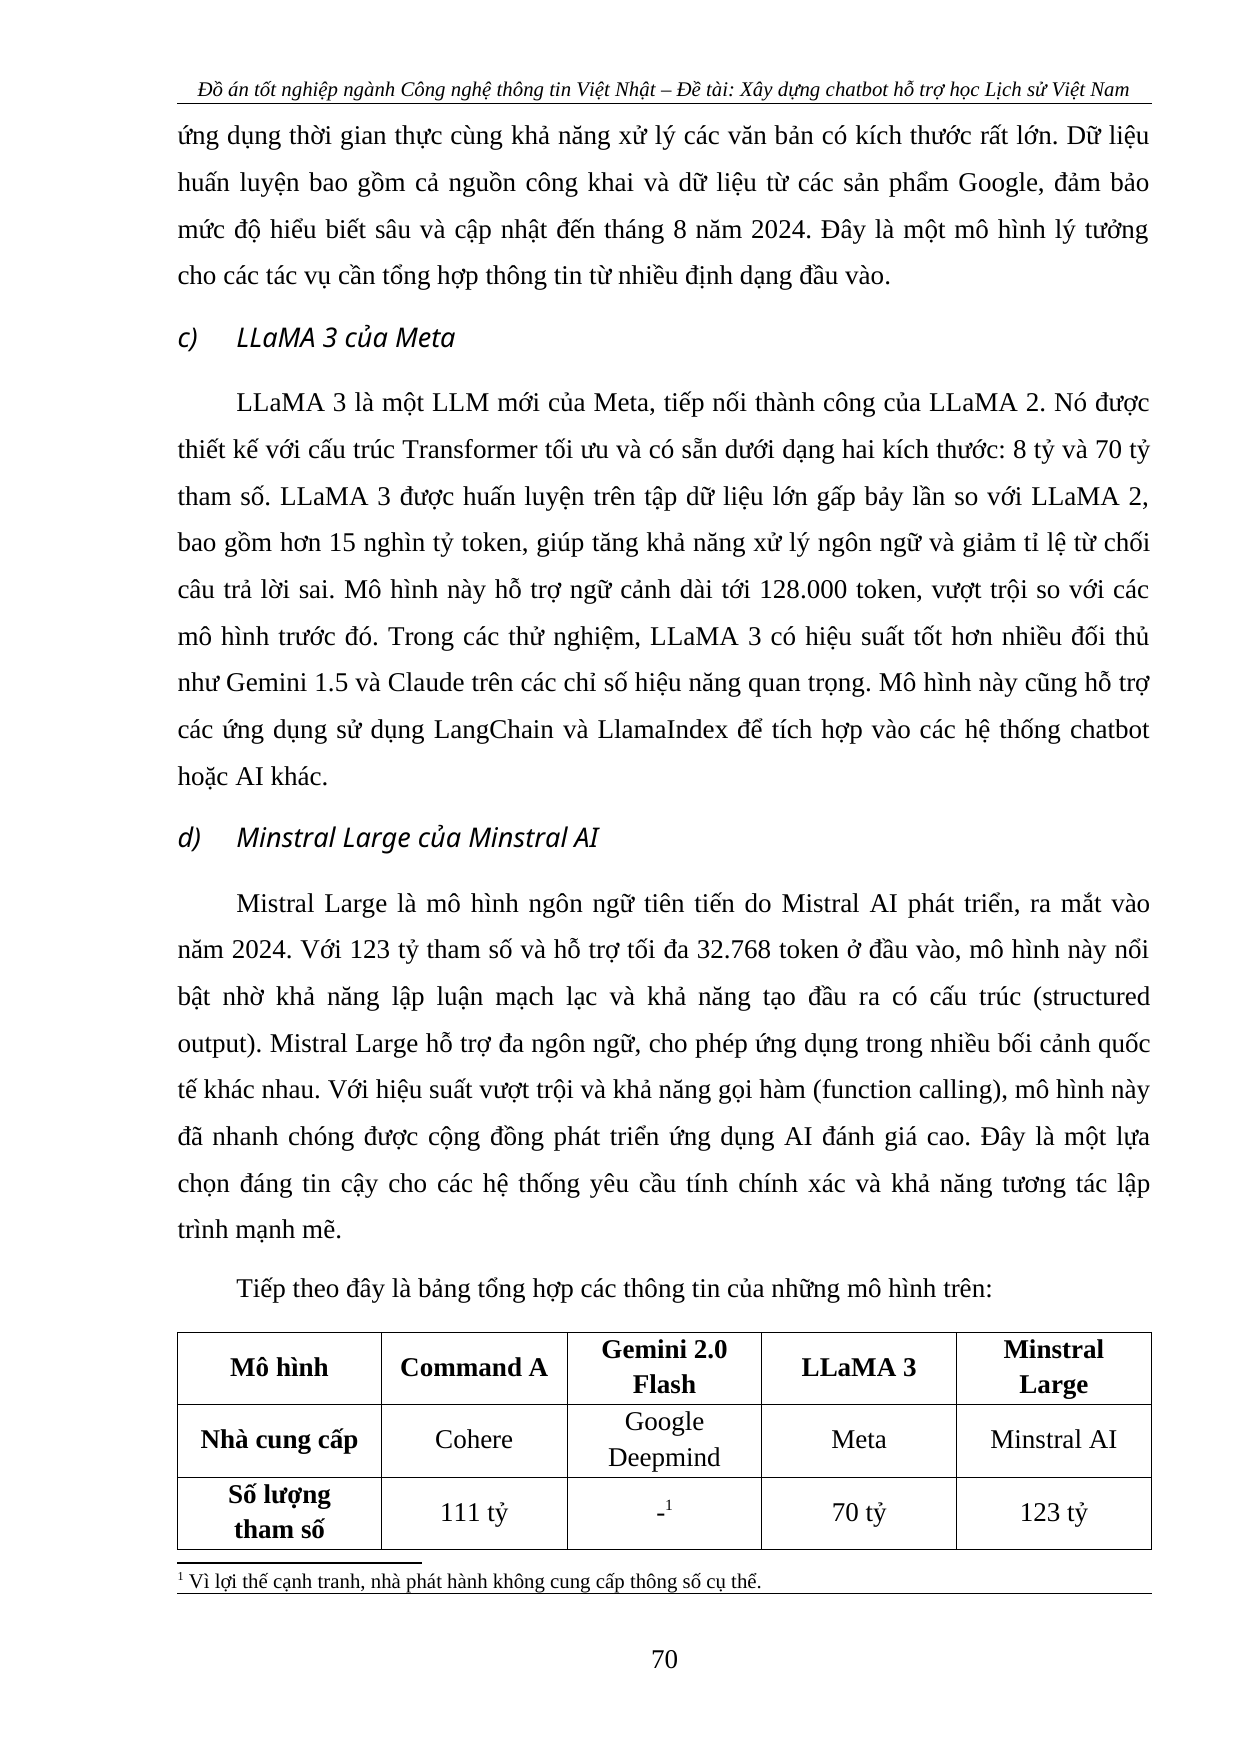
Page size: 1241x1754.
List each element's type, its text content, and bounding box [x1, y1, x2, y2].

subtitle Minstral Large của Minstral AI [177, 819, 1152, 856]
text Mistral Large là mô hình ngôn ngữ tiên tiến do Mistral AI phát triển, ra mắt vào năm 2024. Với 123 tỷ tham số và hỗ trợ tối đa 32.768 token ở đầu vào, mô hình này nổi bật nhờ khả năng lập luận mạch lạc và khả năng tạo đầu ra có cấu trúc (structured output). Mistral Large hỗ trợ đa ngôn ngữ, cho phép ứng dụng trong nhiều bối cảnh quốc tế khác nhau. Với hiệu suất vượt trội và khả năng gọi hàm (function calling), mô hình này đã nhanh chóng được cộng đồng phát triển ứng dụng AI đánh giá cao. Đây là một lựa chọn đáng tin cậy cho các hệ thống yêu cầu tính chính xác và khả năng tương tác lập trình mạnh mẽ. [177, 887, 1152, 1244]
table_cell Google Deepmind [568, 1405, 761, 1477]
table_header Command A [382, 1333, 567, 1404]
table_cell Minstral AI [957, 1405, 1151, 1477]
table_cell Nhà cung cấp [178, 1405, 381, 1477]
table_cell 123 tỷ [957, 1478, 1151, 1549]
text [177, 119, 1152, 291]
subtitle LLaMA 3 của Meta [177, 319, 1152, 356]
table_header LLaMA 3 [762, 1333, 956, 1404]
table_header Gemini 2.0 Flash [568, 1333, 761, 1404]
table_cell 70 tỷ [762, 1478, 956, 1549]
table_cell Cohere [382, 1405, 567, 1477]
table_header Mô hình [178, 1333, 381, 1404]
table_cell 111 tỷ [382, 1478, 567, 1549]
table_header Minstral Large [957, 1333, 1151, 1404]
text LLaMA 3 là một LLM mới của Meta, tiếp nối thành công của LLaMA 2. Nó được thiết kế với cấu trúc Transformer tối ưu và có sẵn dưới dạng hai kích thước: 8 tỷ và 70 tỷ tham số. LLaMA 3 được huấn luyện trên tập dữ liệu lớn gấp bảy lần so với LLaMA 2, bao gồm hơn 15 nghìn tỷ token, giúp tăng khả năng xử lý ngôn ngữ và giảm tỉ lệ từ chối câu trả lời sai. Mô hình này hỗ trợ ngữ cảnh dài tới 128.000 token, vượt trội so với các mô hình trước đó. Trong các thử nghiệm, LLaMA 3 có hiệu suất tốt hơn nhiều đối thủ như Gemini 1.5 và Claude trên các chỉ số hiệu năng quan trọng. Mô hình này cũng hỗ trợ các ứng dụng sử dụng LangChain và LlamaIndex để tích hợp vào các hệ thống chatbot hoặc AI khác. [177, 386, 1152, 791]
table_cell - [568, 1478, 761, 1549]
text Tiếp theo đây là bảng tổng hợp các thông tin của những mô hình trên: [177, 1273, 1152, 1304]
table_cell Meta [762, 1405, 956, 1477]
table_cell Số lượng tham số [178, 1478, 381, 1549]
